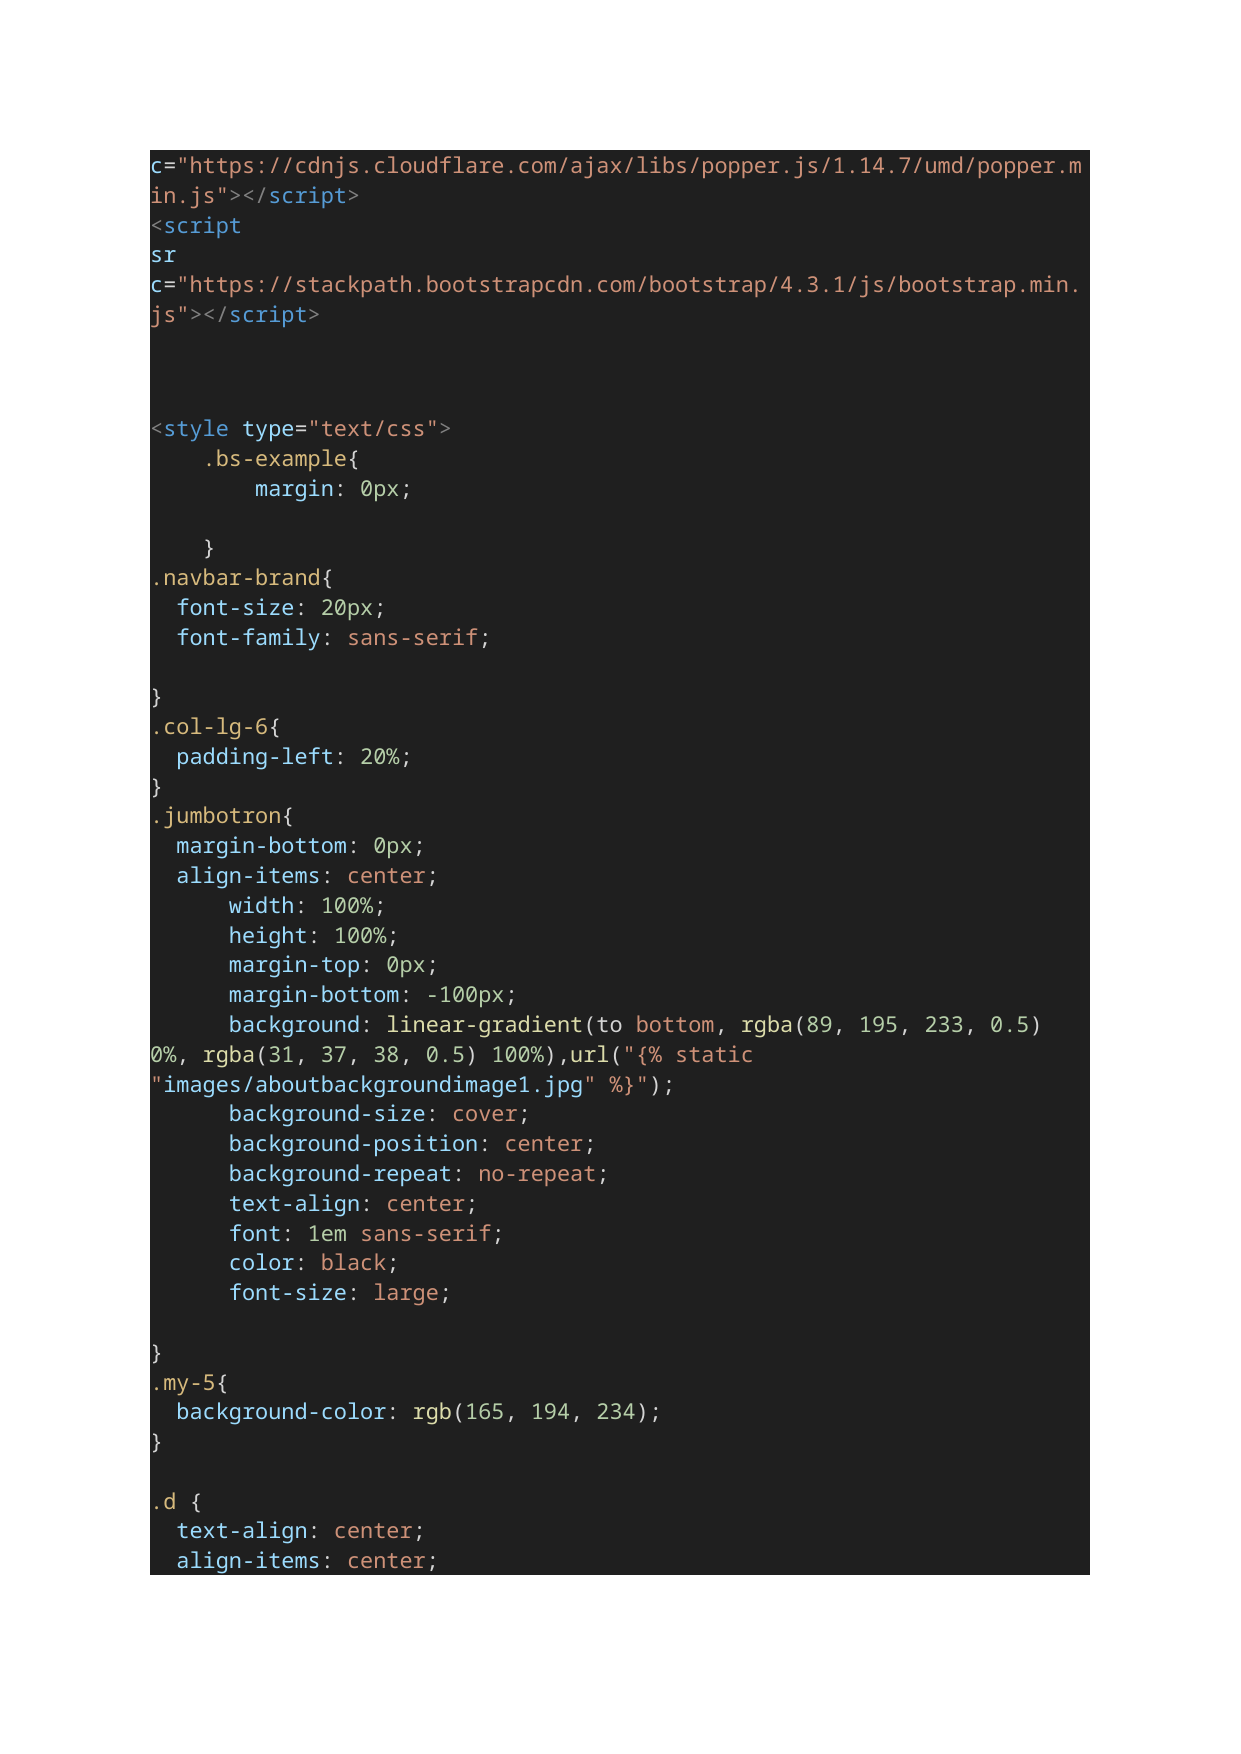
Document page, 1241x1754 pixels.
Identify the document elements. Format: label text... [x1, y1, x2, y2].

text background-color: rgb(165, 194, 234); [150, 1396, 1090, 1426]
text background-position: center; [150, 1128, 1090, 1158]
text <style type="text/css"> [150, 413, 1090, 443]
text } [150, 771, 1090, 801]
text font-size: large; [150, 1277, 1090, 1307]
text align-items: center; [150, 1545, 1090, 1575]
text background: linear-gradient(to bottom, rgba(89, 195, 233, 0.5) 0%, rgba(31, 37, 38, 0.5) 100%),url("{% static "images/aboutbackgroundimage1.jpg" %}"); [150, 1009, 1090, 1098]
text margin: 0px; [150, 473, 1090, 503]
text } [150, 1426, 1090, 1456]
text font: 1em sans-serif; [150, 1218, 1090, 1247]
text height: 100%; [150, 920, 1090, 949]
text text-align: center; [150, 1516, 1090, 1545]
text .d { [150, 1486, 1090, 1516]
text text-align: center; [150, 1188, 1090, 1218]
text margin-bottom: 0px; [150, 830, 1090, 860]
text } [150, 532, 1090, 562]
text .my-5{ [150, 1367, 1090, 1396]
text width: 100%; [150, 890, 1090, 920]
text align-items: center; [150, 860, 1090, 890]
text .bs-example{ [150, 443, 1090, 473]
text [150, 150, 1090, 209]
text .jumbotron{ [150, 801, 1090, 830]
text padding-left: 20%; [150, 741, 1090, 771]
text font-size: 20px; [150, 592, 1090, 622]
text <script src="https://stackpath.bootstrapcdn.com/bootstrap/4.3.1/js/bootstrap.min.js"></script> [150, 209, 1090, 329]
text font-family: sans-serif; [150, 622, 1090, 652]
text } [150, 1337, 1090, 1367]
text color: black; [150, 1247, 1090, 1277]
text margin-bottom: -100px; [150, 979, 1090, 1009]
text .col-lg-6{ [150, 711, 1090, 741]
text margin-top: 0px; [150, 949, 1090, 979]
text background-size: cover; [150, 1098, 1090, 1128]
text } [150, 681, 1090, 711]
text .navbar-brand{ [150, 562, 1090, 592]
text background-repeat: no-repeat; [150, 1158, 1090, 1188]
